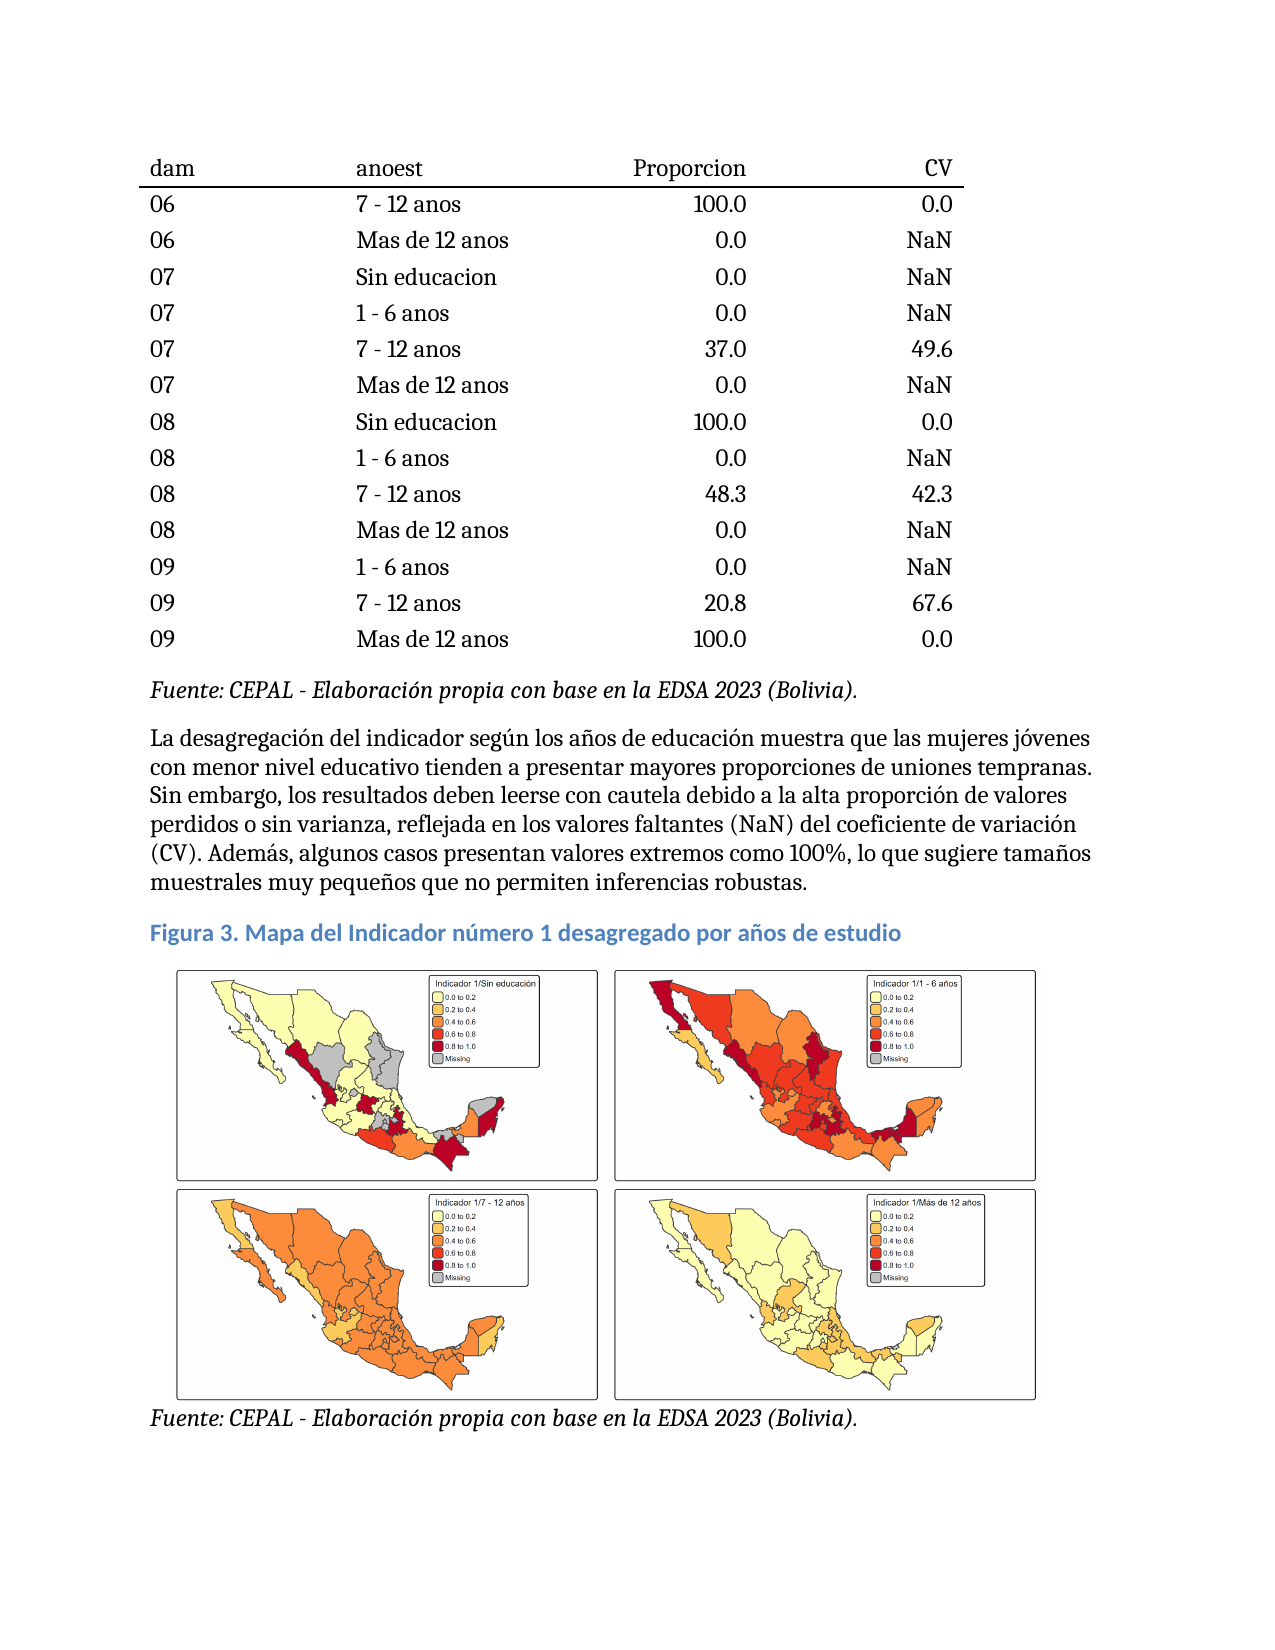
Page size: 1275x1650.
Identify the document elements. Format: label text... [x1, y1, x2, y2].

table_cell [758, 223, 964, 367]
text Fuente: CEPAL - Elaboración propia con base en la EDSA 2023 (Bolivia). [150, 676, 1125, 705]
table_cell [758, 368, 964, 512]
subtitle Figura 3. Mapa del Indicador número 1 desagregado por años de estudio [150, 917, 1125, 948]
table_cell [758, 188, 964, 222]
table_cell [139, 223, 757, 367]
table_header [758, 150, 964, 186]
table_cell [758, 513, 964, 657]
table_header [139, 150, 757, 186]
picture [168, 966, 1044, 1404]
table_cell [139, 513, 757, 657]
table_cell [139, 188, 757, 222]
text La desagregación del indicador según los años de educación muestra que las mujeres jóvenes con menor nivel educativo tienden a presentar mayores proporciones de uniones tempranas. Sin embargo, los resultados deben leerse con cautela debido a la alta proporción de valores perdidos o sin varianza, reflejada en los valores faltantes (NaN) del coeficiente de variación (CV). Además, algunos casos presentan valores extremos como 100%, lo que sugiere tamaños muestrales muy pequeños que no permiten inferencias robustas. [150, 724, 1125, 896]
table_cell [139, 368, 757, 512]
